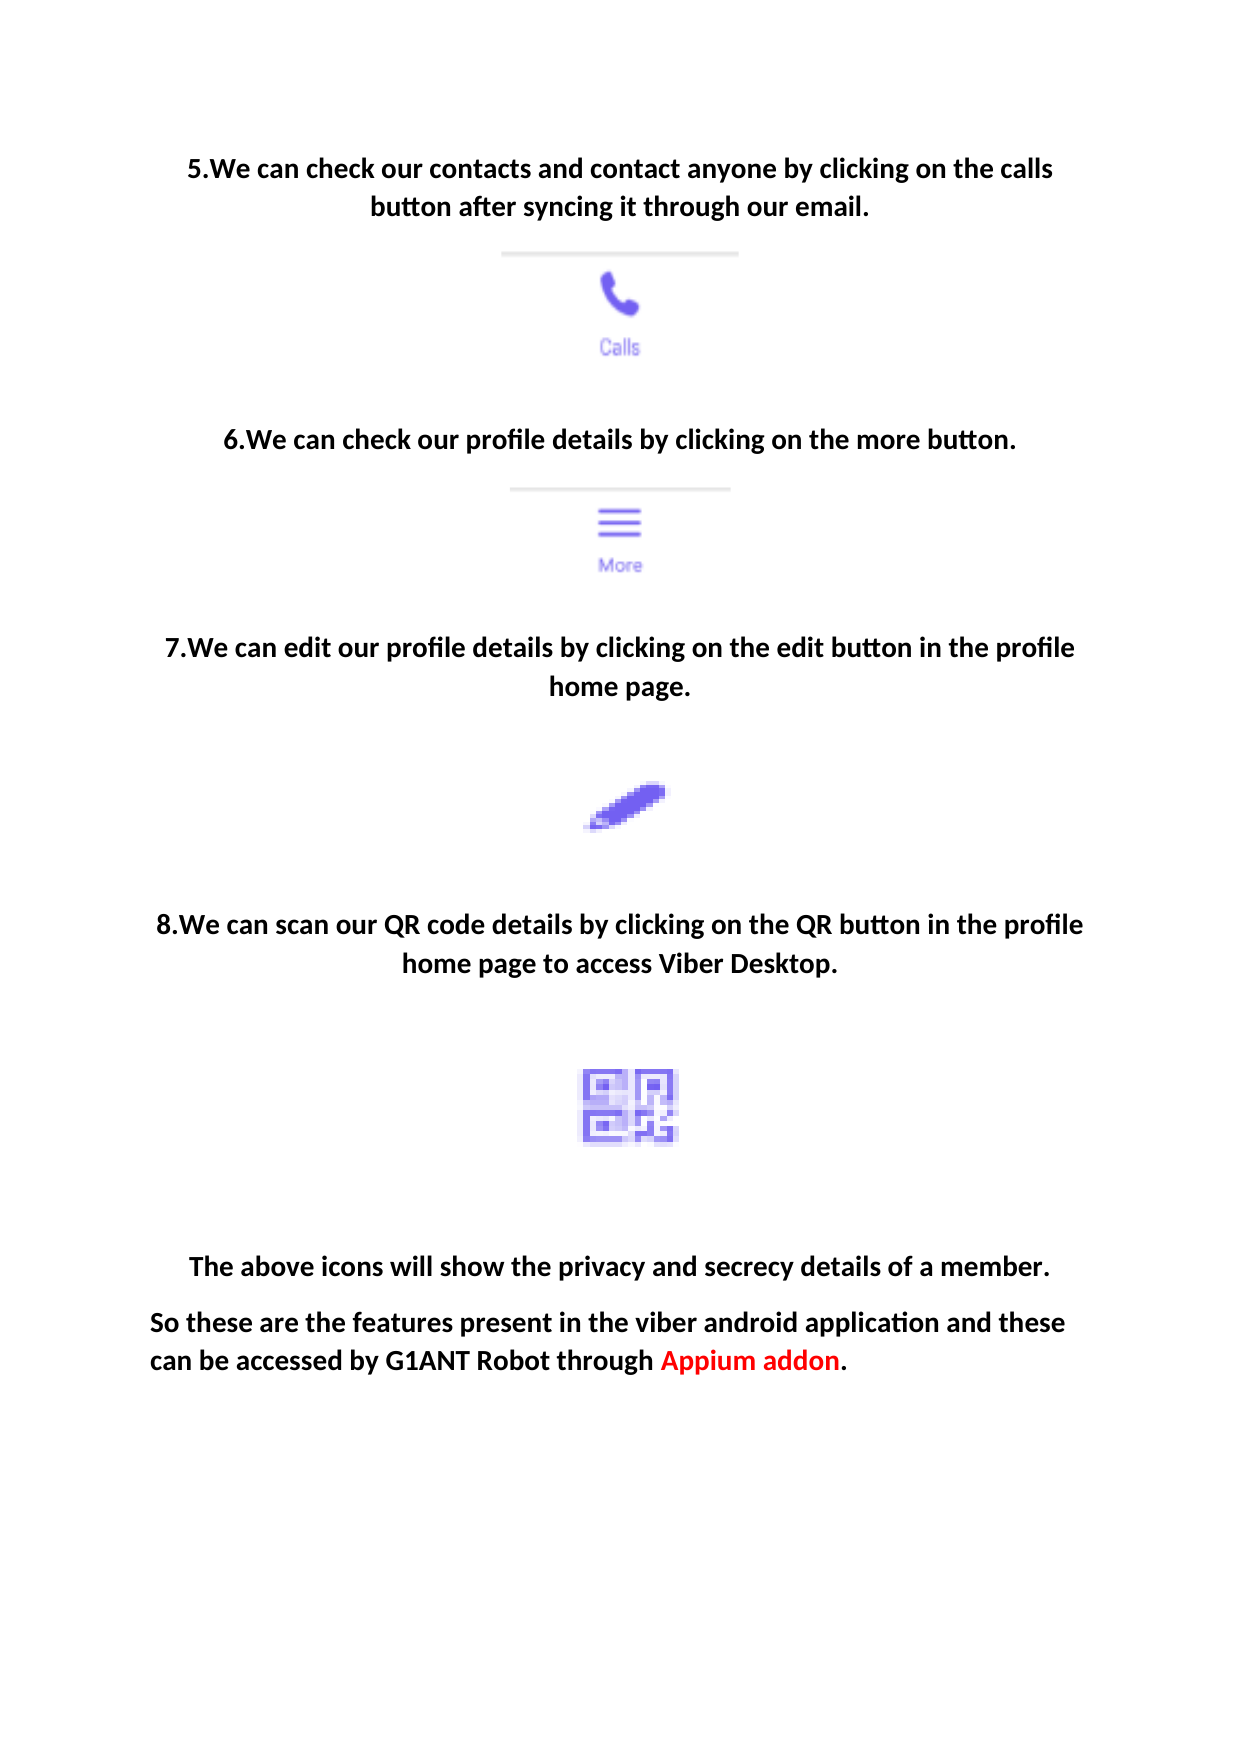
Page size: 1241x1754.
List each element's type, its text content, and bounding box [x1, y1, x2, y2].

text 7.We can edit our profile details by clicking on the edit button in the profile home page. [150, 629, 1090, 703]
text 6.We can check our profile details by clicking on the more button. [150, 421, 1090, 457]
text So these are the features present in the viber android application and these can be accessed by G1ANT Robot through Appium addon. [150, 1304, 1090, 1378]
picture [501, 243, 739, 403]
picture [493, 1000, 747, 1230]
text 8.We can scan our QR code details by clicking on the QR button in the profile home page to access Viber Desktop. [150, 906, 1090, 980]
text The above icons will show the privacy and secrecy details of a member. [150, 1248, 1090, 1284]
picture [509, 476, 731, 611]
text 5.We can check our contacts and contact anyone by clicking on the calls button after syncing it through our email. [150, 150, 1090, 224]
picture [517, 722, 723, 888]
